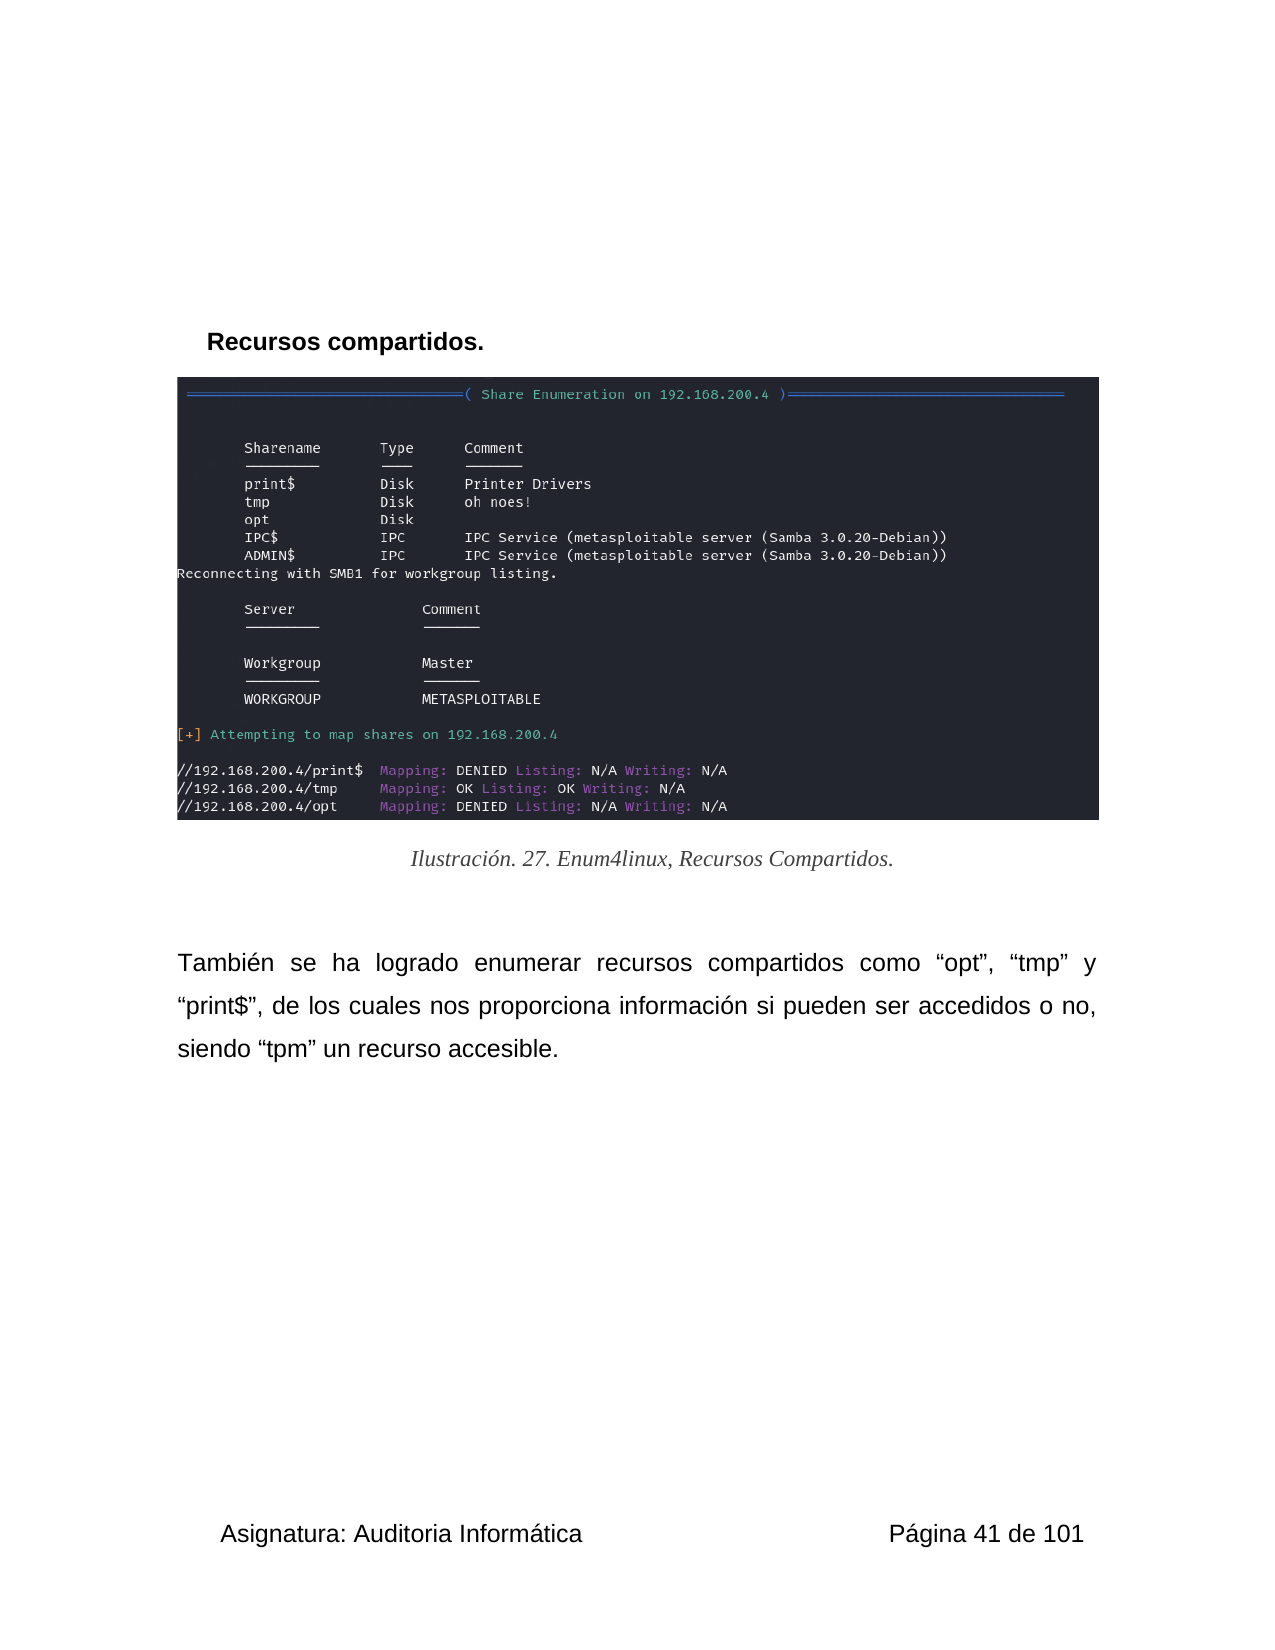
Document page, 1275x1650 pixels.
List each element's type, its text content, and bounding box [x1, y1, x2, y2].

picture [177, 377, 1099, 820]
text También se ha logrado enumerar recursos compartidos como “opt”, “tmp” y “print$”, de los cuales nos proporciona información si pueden ser accedidos o no, siendo “tpm” un recurso accesible. [177, 948, 1098, 1063]
text Recursos compartidos. [207, 327, 1098, 356]
text Ilustración. 27. Enum4linux, Recursos Compartidos. [266, 845, 1009, 872]
